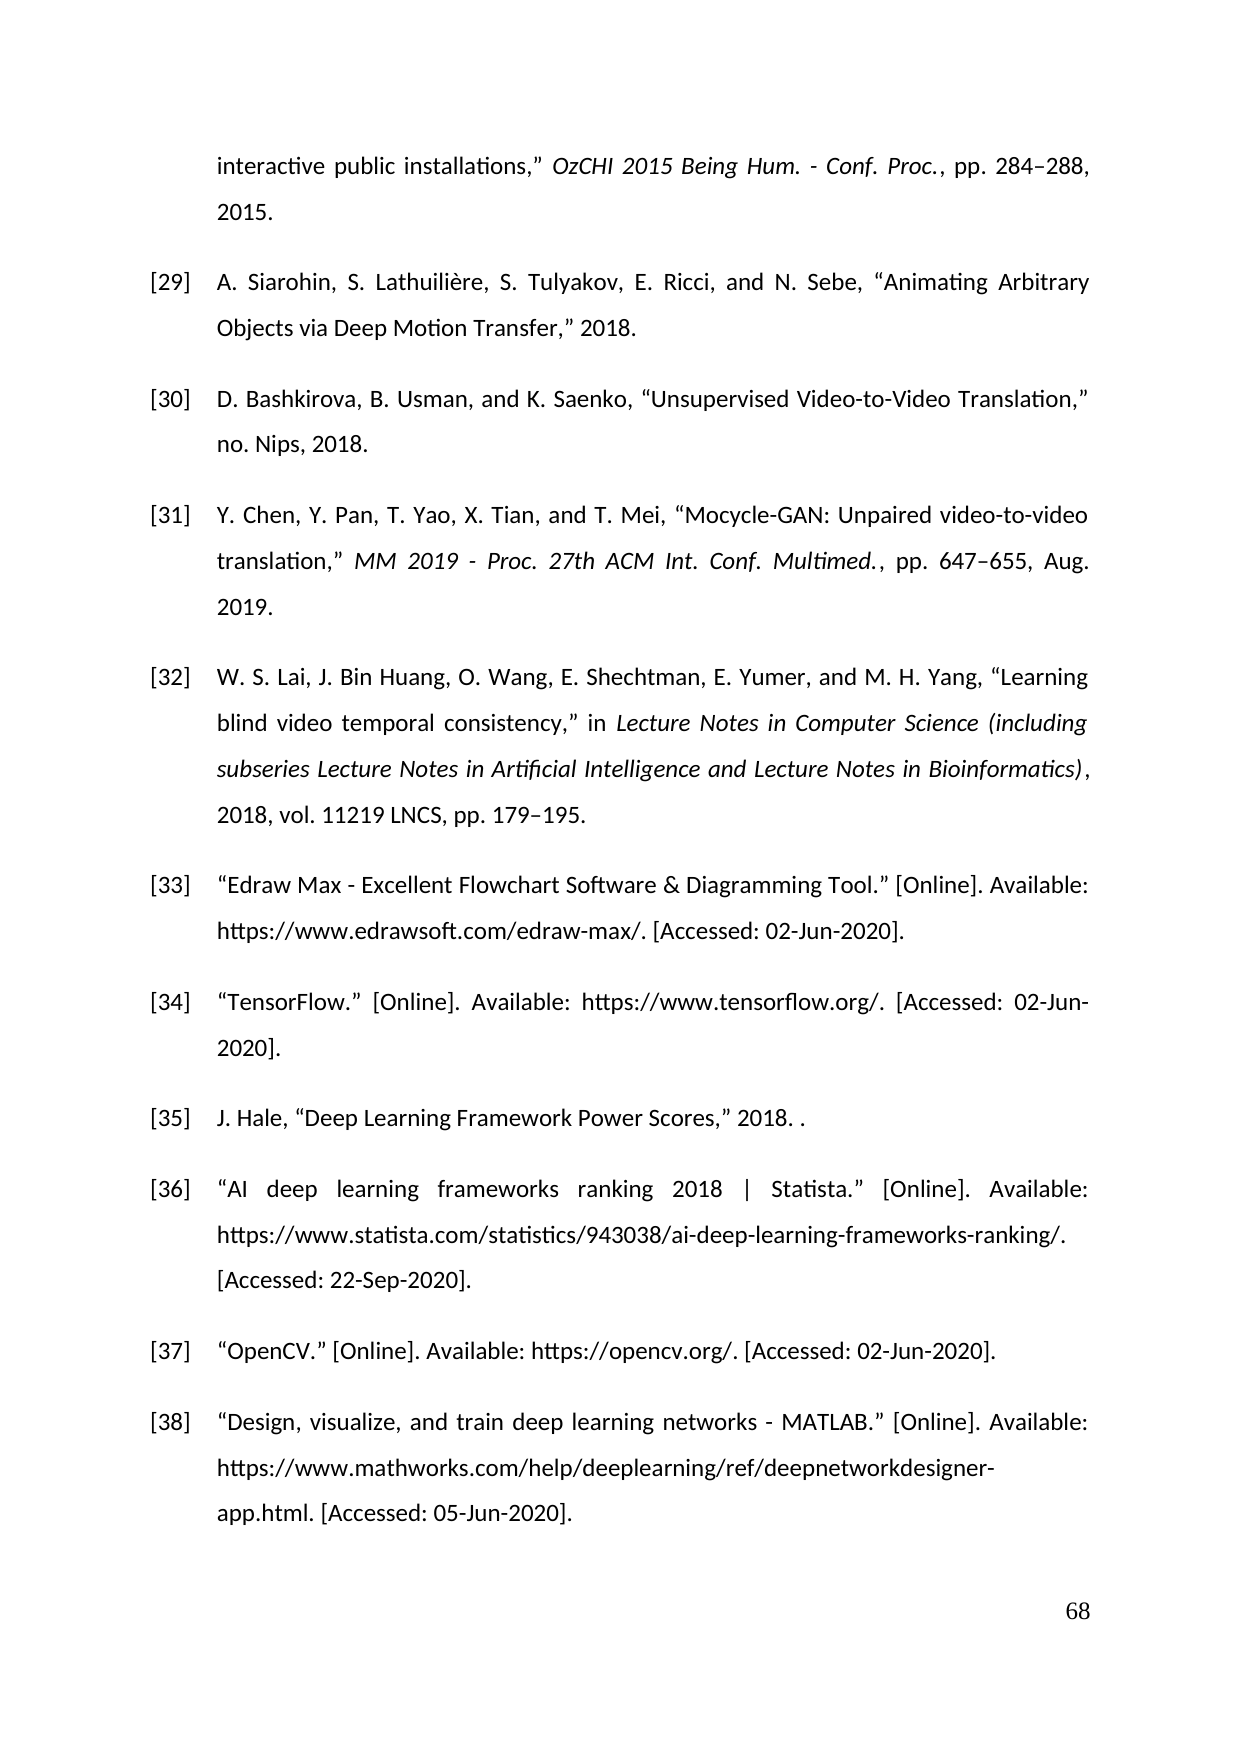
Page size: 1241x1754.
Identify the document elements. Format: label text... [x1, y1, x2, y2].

text [38] “Design, visualize, and train deep learning networks - MATLAB.” [Online]. Available: https://www.mathworks.com/help/deeplearning/ref/deepnetworkdesigner-app.html. [Accessed: 05-Jun-2020]. [150, 1406, 1090, 1528]
text [33] “Edraw Max - Excellent Flowchart Software & Diagramming Tool.” [Online]. Available: https://www.edrawsoft.com/edraw-max/. [Accessed: 02-Jun-2020]. [150, 869, 1090, 946]
text [34] “TensorFlow.” [Online]. Available: https://www.tensorflow.org/. [Accessed: 02-Jun-2020]. [150, 986, 1090, 1062]
text [30] D. Bashkirova, B. Usman, and K. Saenko, “Unsupervised Video-to-Video Translation,” no. Nips, 2018. [150, 383, 1090, 459]
text [36] “AI deep learning frameworks ranking 2018 | Statista.” [Online]. Available: https://www.statista.com/statistics/943038/ai-deep-learning-frameworks-ranking/. [Accessed: 22-Sep-2020]. [150, 1173, 1090, 1295]
text [35] J. Hale, “Deep Learning Framework Power Scores,” 2018. . [150, 1102, 1090, 1133]
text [150, 150, 1090, 226]
text [29] A. Siarohin, S. Lathuilière, S. Tulyakov, E. Ricci, and N. Sebe, “Animating Arbitrary Objects via Deep Motion Transfer,” 2018. [150, 266, 1090, 343]
text [32] W. S. Lai, J. Bin Huang, O. Wang, E. Shechtman, E. Yumer, and M. H. Yang, “Learning blind video temporal consistency,” in Lecture Notes in Computer Science (including subseries Lecture Notes in Artificial Intelligence and Lecture Notes in Bioinformatics), 2018, vol. 11219 LNCS, pp. 179–195. [150, 662, 1090, 829]
text [37] “OpenCV.” [Online]. Available: https://opencv.org/. [Accessed: 02-Jun-2020]. [150, 1335, 1090, 1366]
text [31] Y. Chen, Y. Pan, T. Yao, X. Tian, and T. Mei, “Mocycle-GAN: Unpaired video-to-video translation,” MM 2019 - Proc. 27th ACM Int. Conf. Multimed., pp. 647–655, Aug. 2019. [150, 499, 1090, 621]
